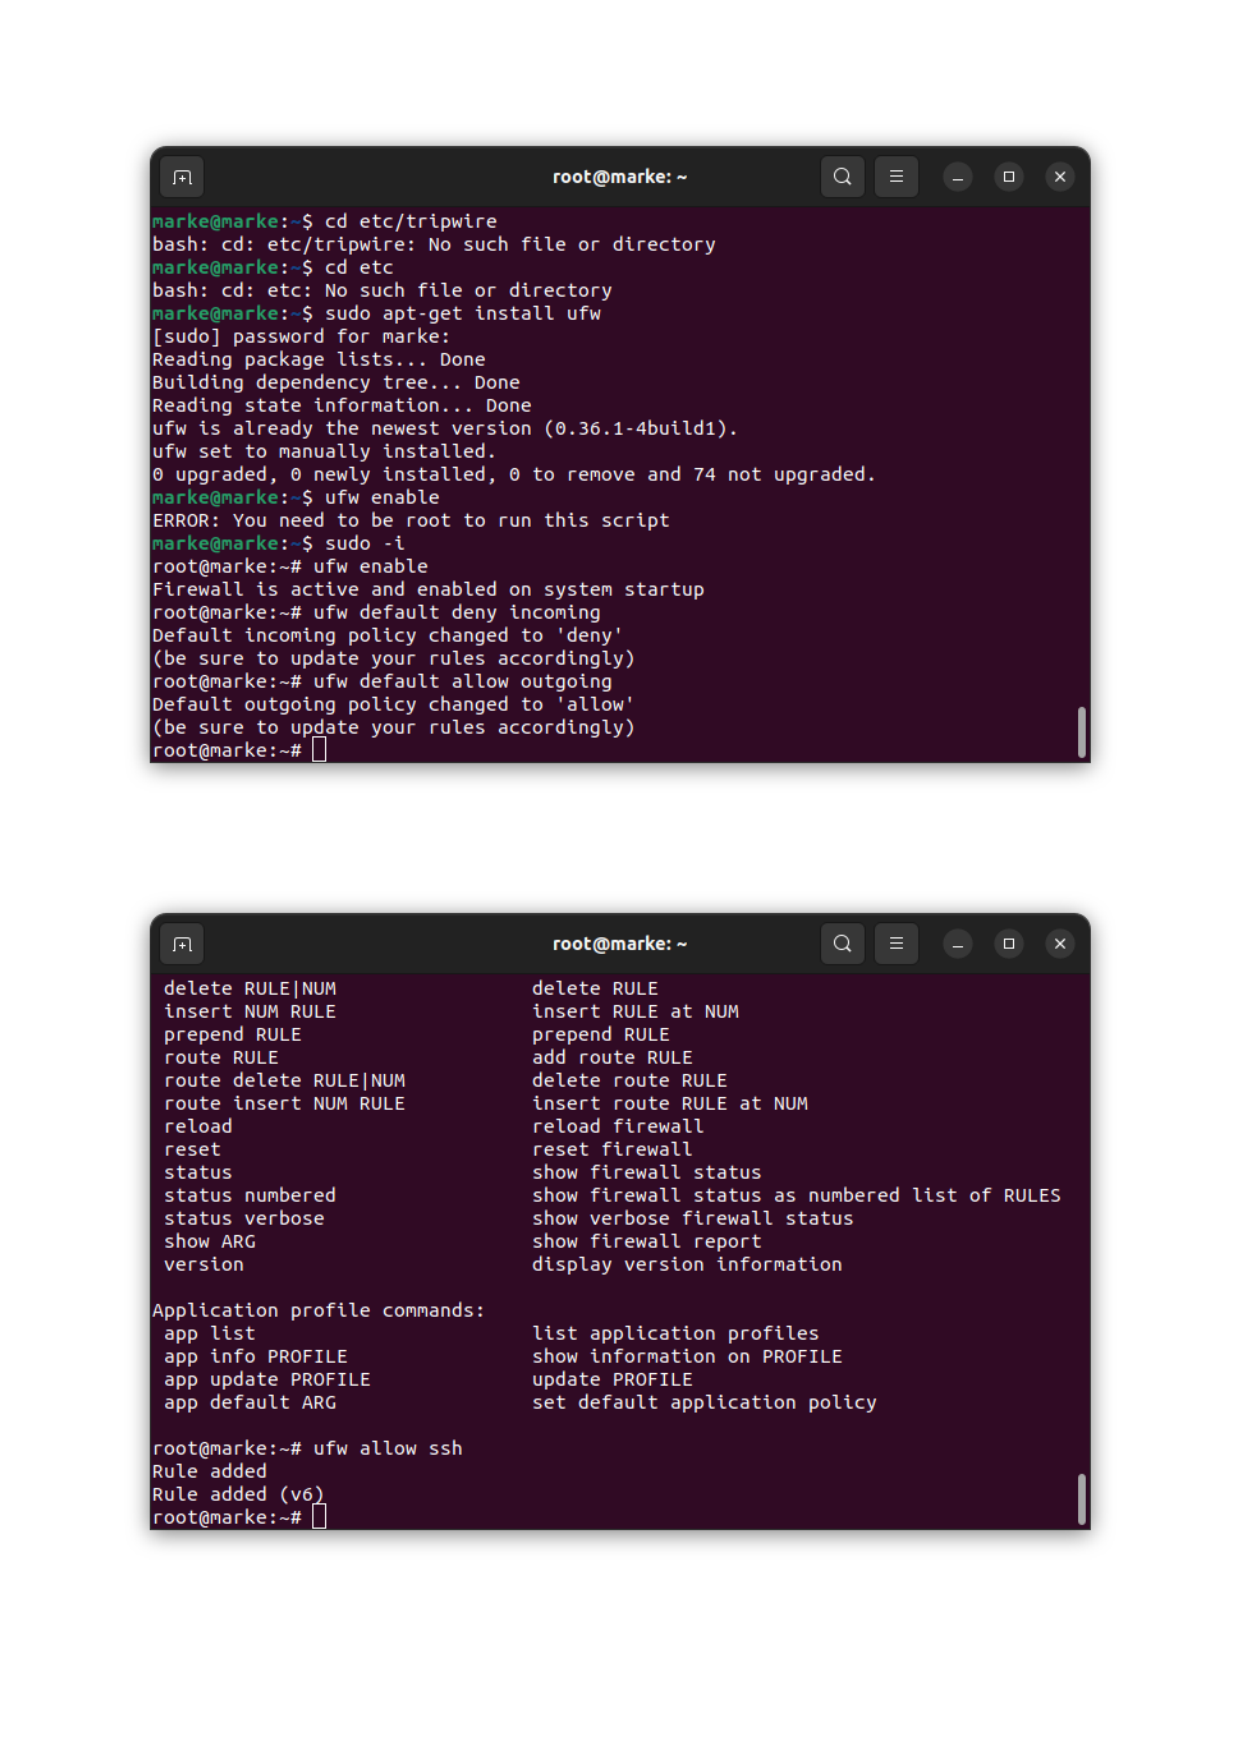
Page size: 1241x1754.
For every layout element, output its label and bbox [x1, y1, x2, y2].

picture [118, 885, 1123, 1566]
picture [118, 118, 1123, 799]
